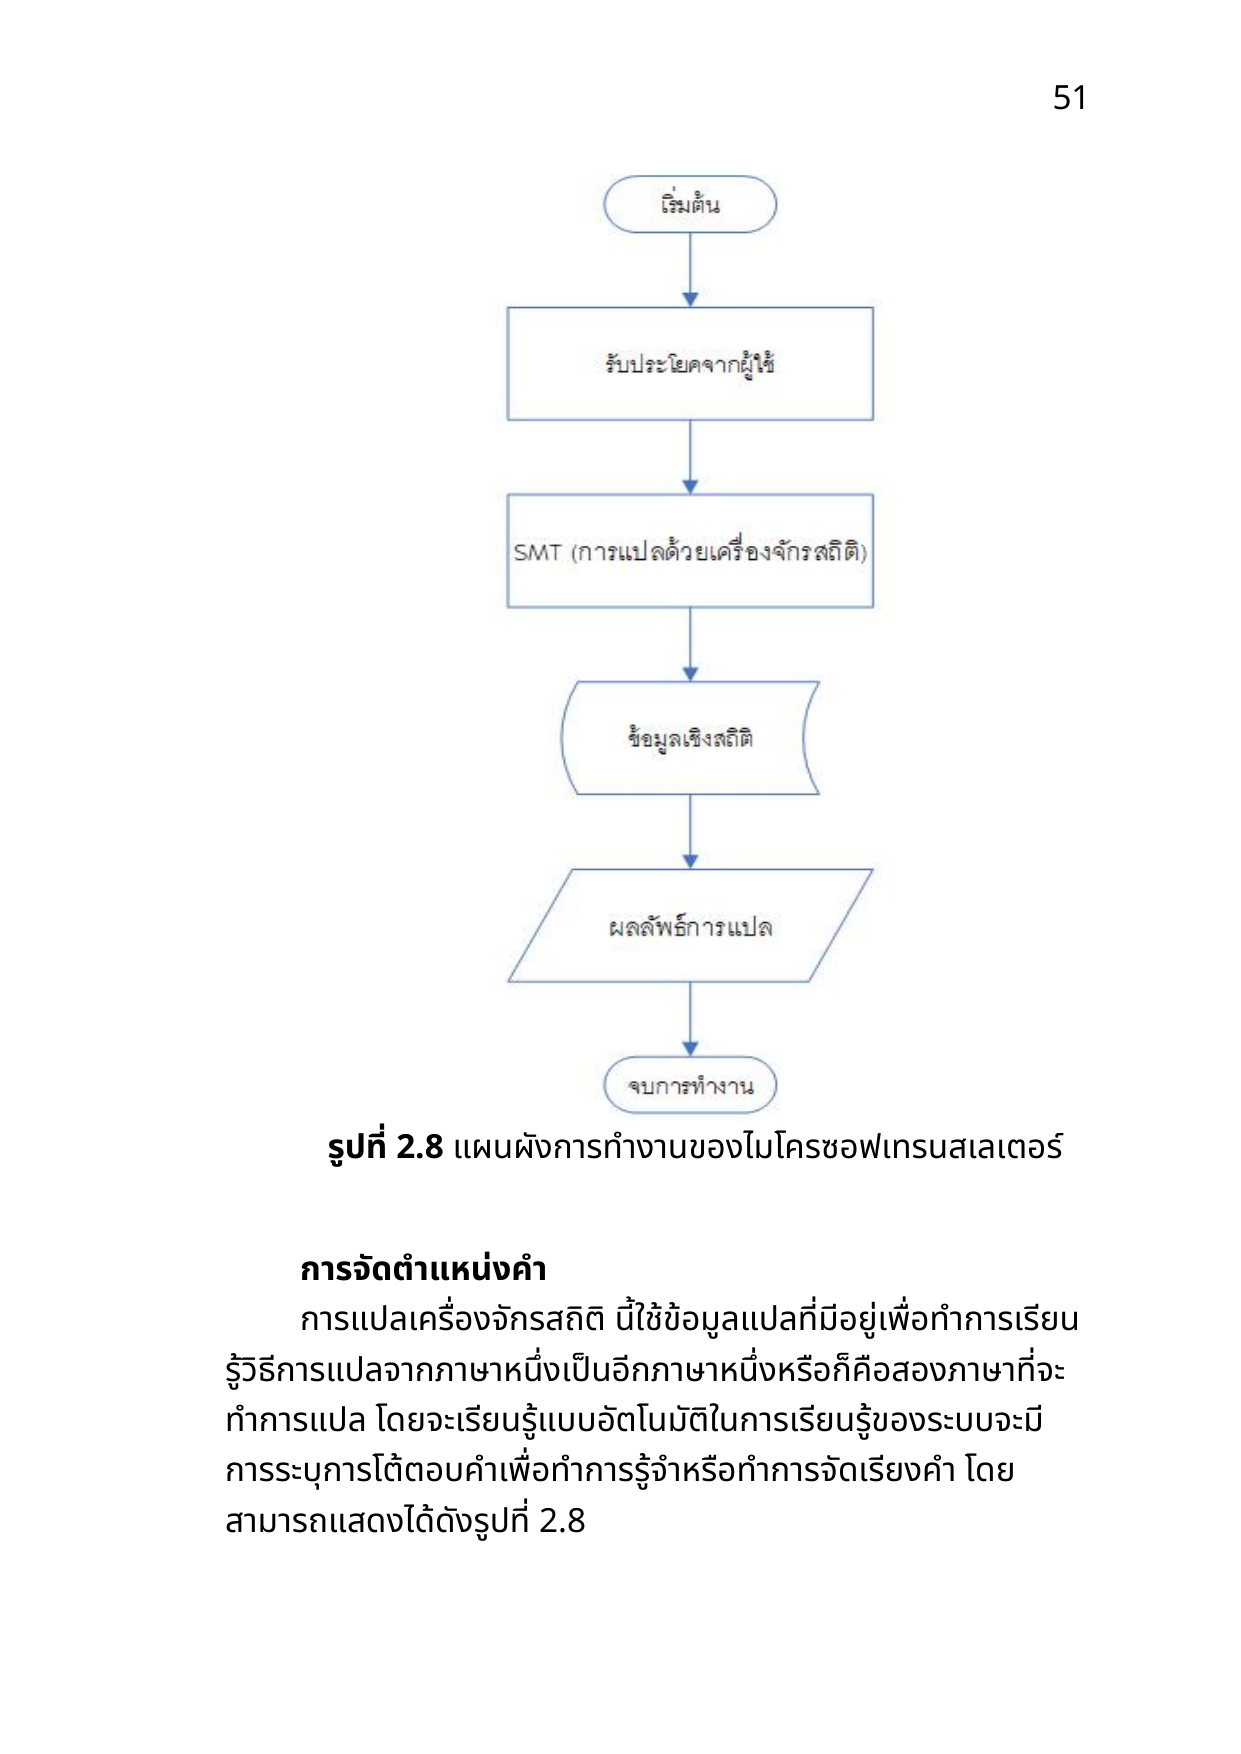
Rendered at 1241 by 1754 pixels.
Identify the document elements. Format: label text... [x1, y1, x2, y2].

picture [494, 174, 896, 1124]
text การจัดตำแหน่งคำ [225, 1245, 1090, 1295]
text การแปลเครื่องจักรสถิติ นี้ใช้ข้อมูลแปลที่มีอยู่เพื่อทำการเรียนรู้วิธีการแปลจากภาษาหนึ่งเป็นอีกภาษาหนึ่งหรือก็คือสองภาษาที่จะทำการแปล โดยจะเรียนรู้แบบอัตโนมัติในการเรียนรู้ของระบบจะมีการระบุการโต้ตอบคำเพื่อทำการรู้จำหรือทำการจัดเรียงคำ โดยสามารถแสดงได้ดังรูปที่ 2.8 [225, 1295, 1090, 1547]
text รูปที่ 2.8 แผนผังการทำงานของไมโครซอฟเทรนสเลเตอร์ [225, 1123, 1090, 1173]
